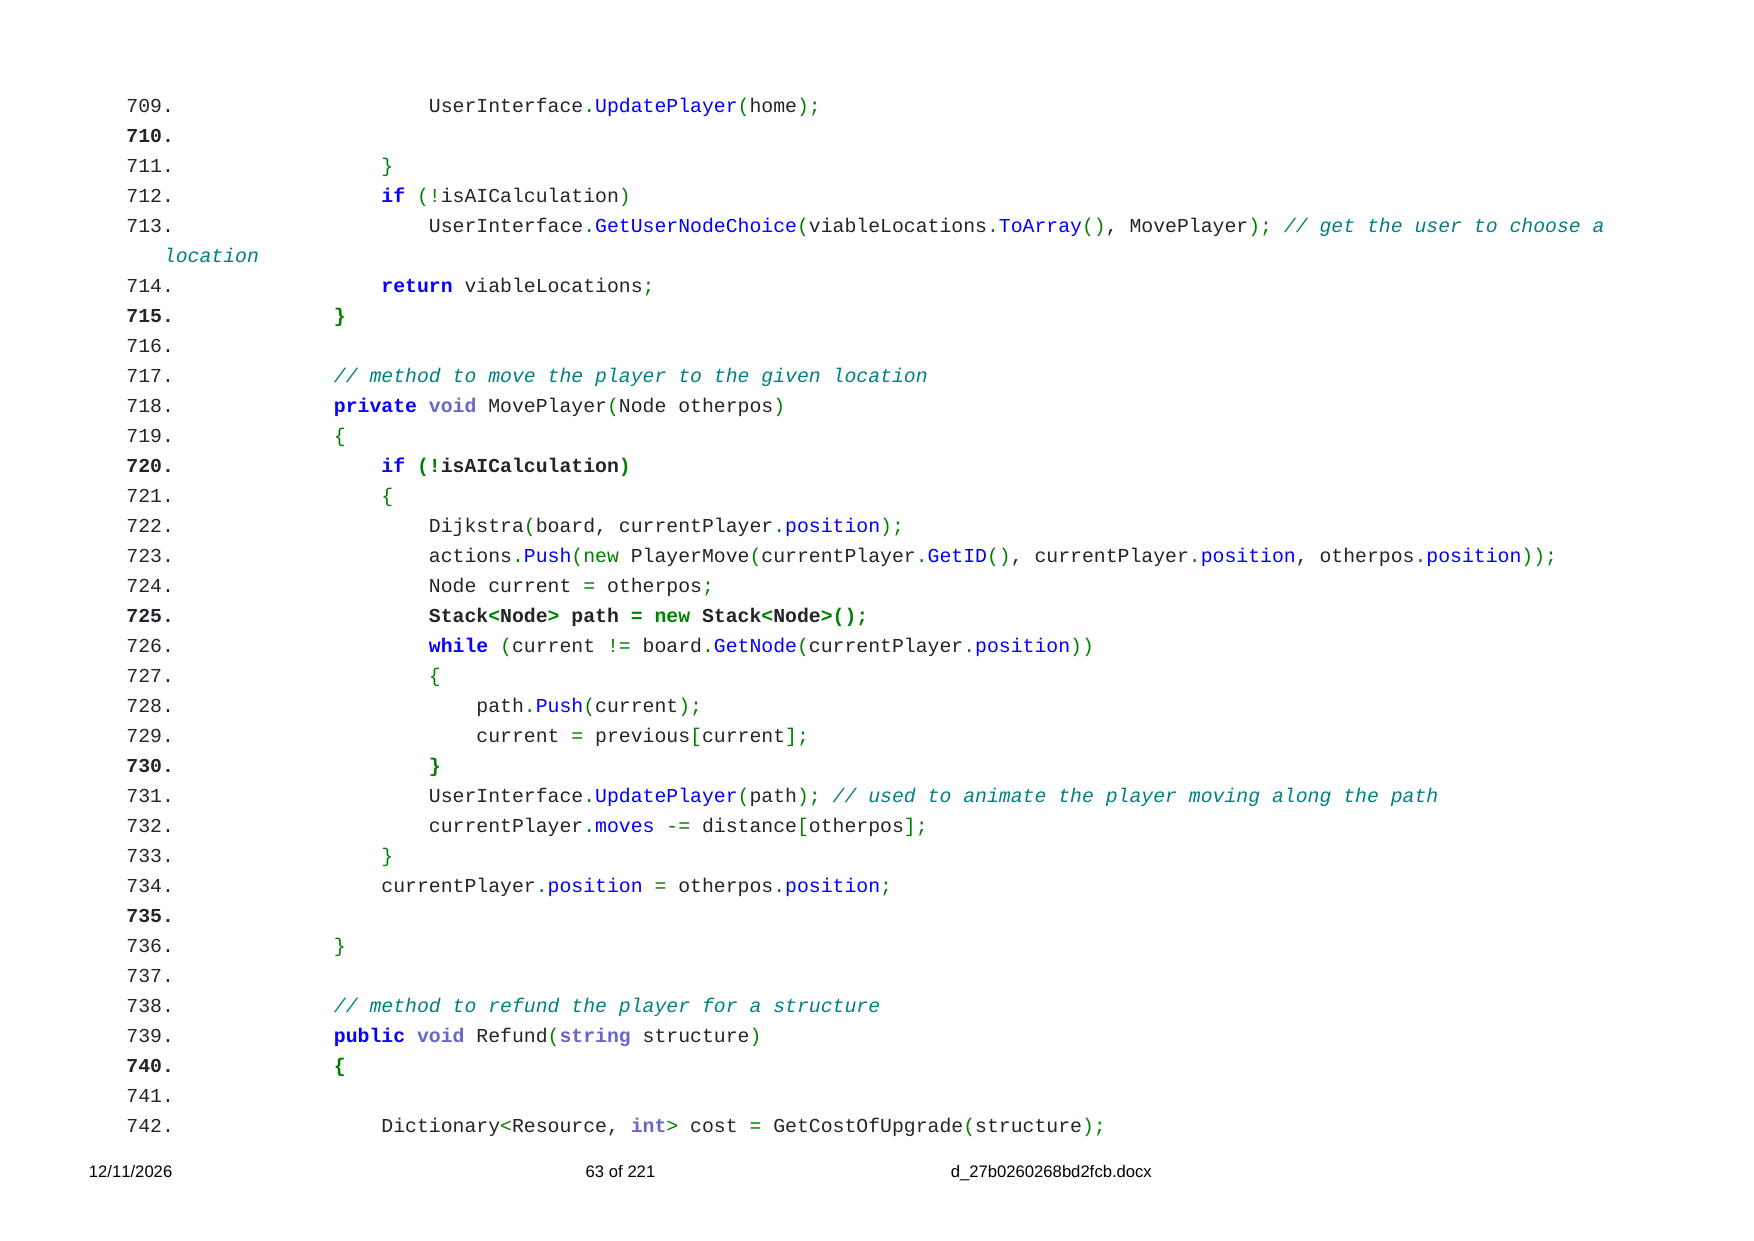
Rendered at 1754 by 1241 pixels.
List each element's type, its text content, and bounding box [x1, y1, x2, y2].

list private void MovePlayer(Node otherpos) [126, 389, 1665, 419]
list } [126, 749, 1665, 779]
list while (current != board.GetNode(currentPlayer.position)) [126, 629, 1665, 659]
list // method to refund the player for a structure [126, 989, 1665, 1019]
list } [126, 299, 1665, 329]
list UserInterface.UpdatePlayer(path); // used to animate the player moving along the path [126, 779, 1665, 809]
list UserInterface.UpdatePlayer(home); [126, 89, 1665, 119]
list { [126, 1049, 1665, 1079]
list actions.Push(new PlayerMove(currentPlayer.GetID(), currentPlayer.position, otherpos.position)); [126, 539, 1665, 569]
list public void Refund(string structure) [126, 1019, 1665, 1049]
list Stack<Node> path = new Stack<Node>(); [126, 599, 1665, 629]
list { [126, 479, 1665, 509]
list path.Push(current); [126, 689, 1665, 719]
list return viableLocations; [126, 269, 1665, 299]
list } [126, 929, 1665, 959]
list // method to move the player to the given location [126, 359, 1665, 389]
list current = previous[current]; [126, 719, 1665, 749]
list Dictionary<Resource, int> cost = GetCostOfUpgrade(structure); [126, 1109, 1665, 1139]
list if (!isAICalculation) [126, 179, 1665, 209]
list if (!isAICalculation) [126, 449, 1665, 479]
list currentPlayer.moves -= distance[otherpos]; [126, 809, 1665, 839]
list Node current = otherpos; [126, 569, 1665, 599]
list Dijkstra(board, currentPlayer.position); [126, 509, 1665, 539]
list { [126, 419, 1665, 449]
list UserInterface.GetUserNodeChoice(viableLocations.ToArray(), MovePlayer); // get the user to choose a location [126, 209, 1665, 269]
list } [126, 149, 1665, 179]
list currentPlayer.position = otherpos.position; [126, 869, 1665, 899]
list } [126, 839, 1665, 869]
list { [126, 659, 1665, 689]
